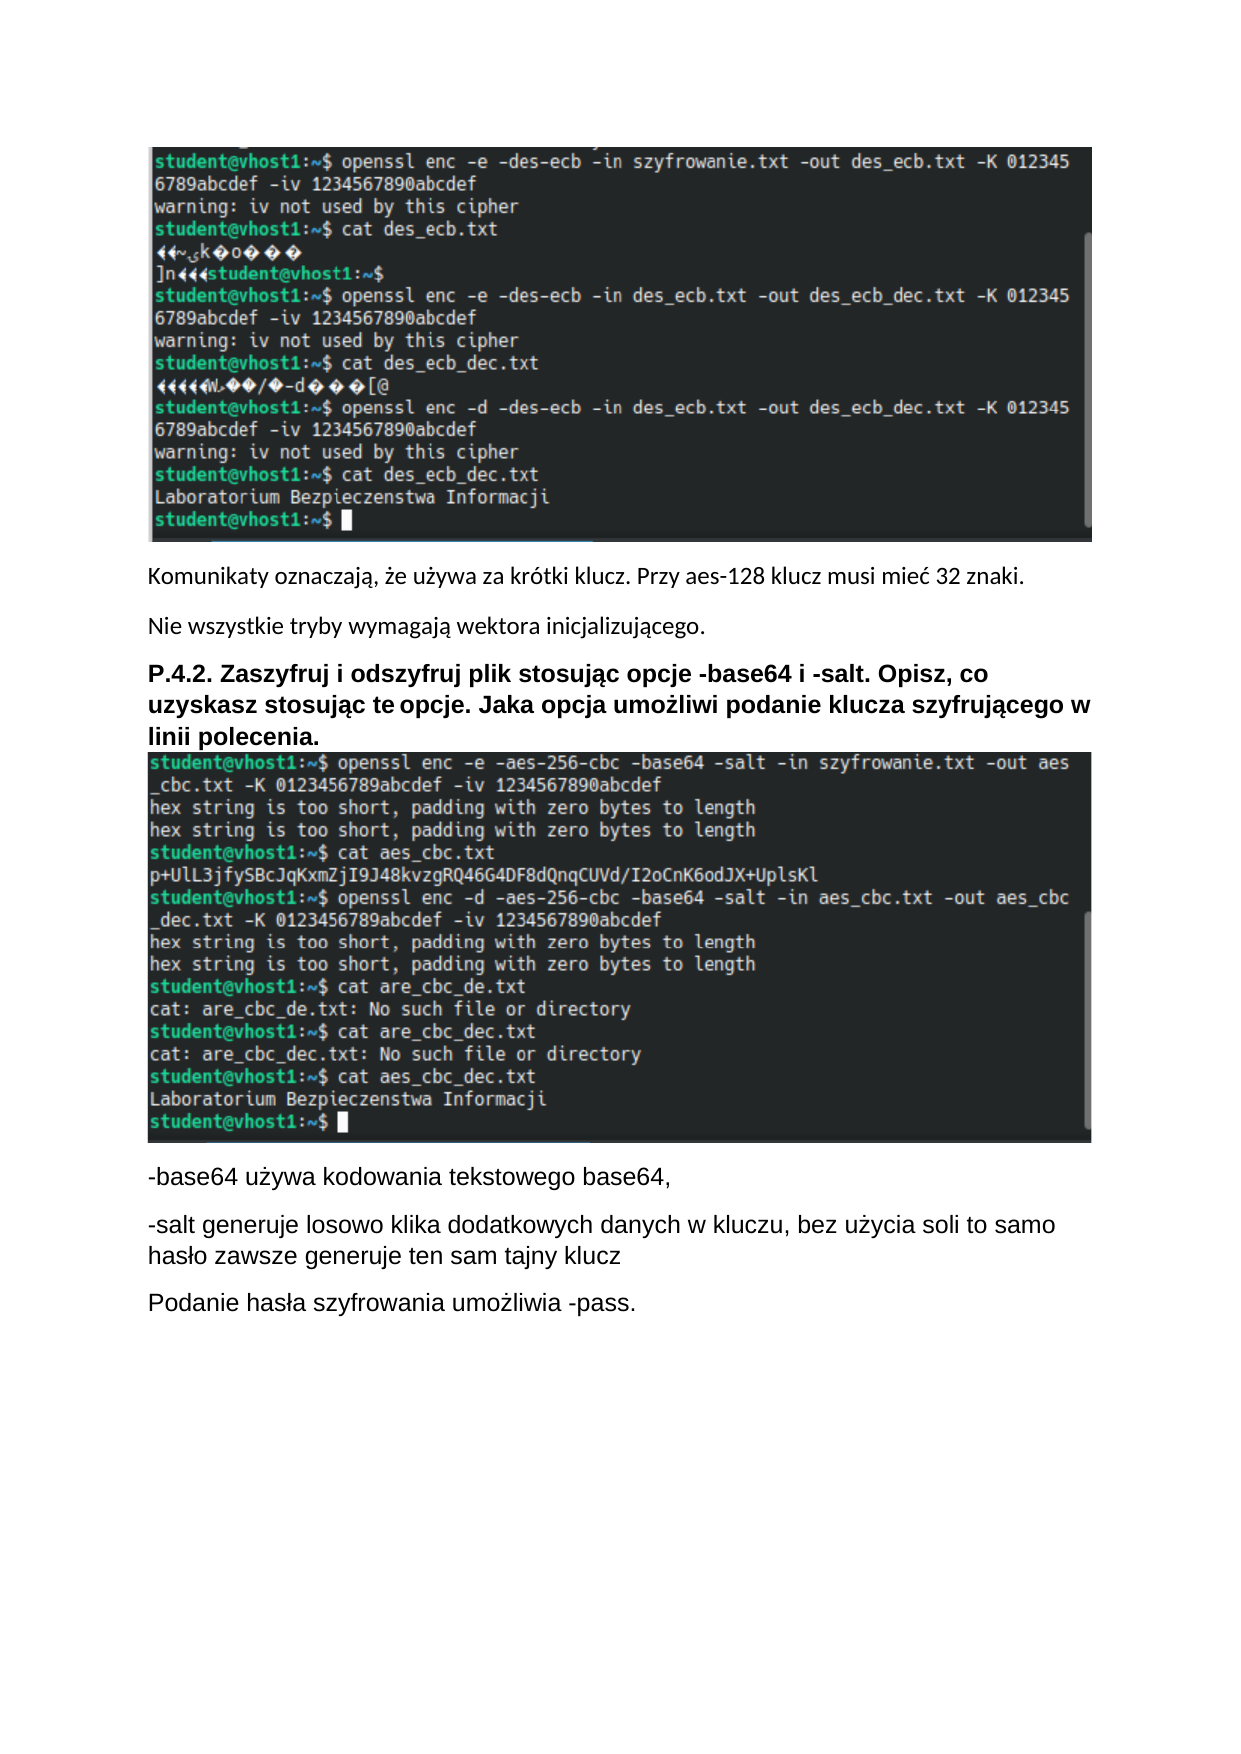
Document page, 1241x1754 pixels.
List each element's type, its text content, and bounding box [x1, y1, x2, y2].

picture [148, 147, 1092, 542]
text -salt generuje losowo klika dodatkowych danych w kluczu, bez użycia soli to samo hasło zawsze generuje ten sam tajny klucz [148, 1209, 1093, 1269]
text -base64 używa kodowania tekstowego base64, [148, 1162, 1093, 1191]
text Podanie hasła szyfrowania umożliwia -pass. [148, 1288, 1093, 1317]
text Nie wszystkie tryby wymagają wektora inicjalizującego. [148, 610, 1093, 640]
picture [147, 752, 1092, 1143]
text Komunikaty oznaczają, że używa za krótki klucz. Przy aes-128 klucz musi mieć 32 znaki. [148, 560, 1093, 591]
